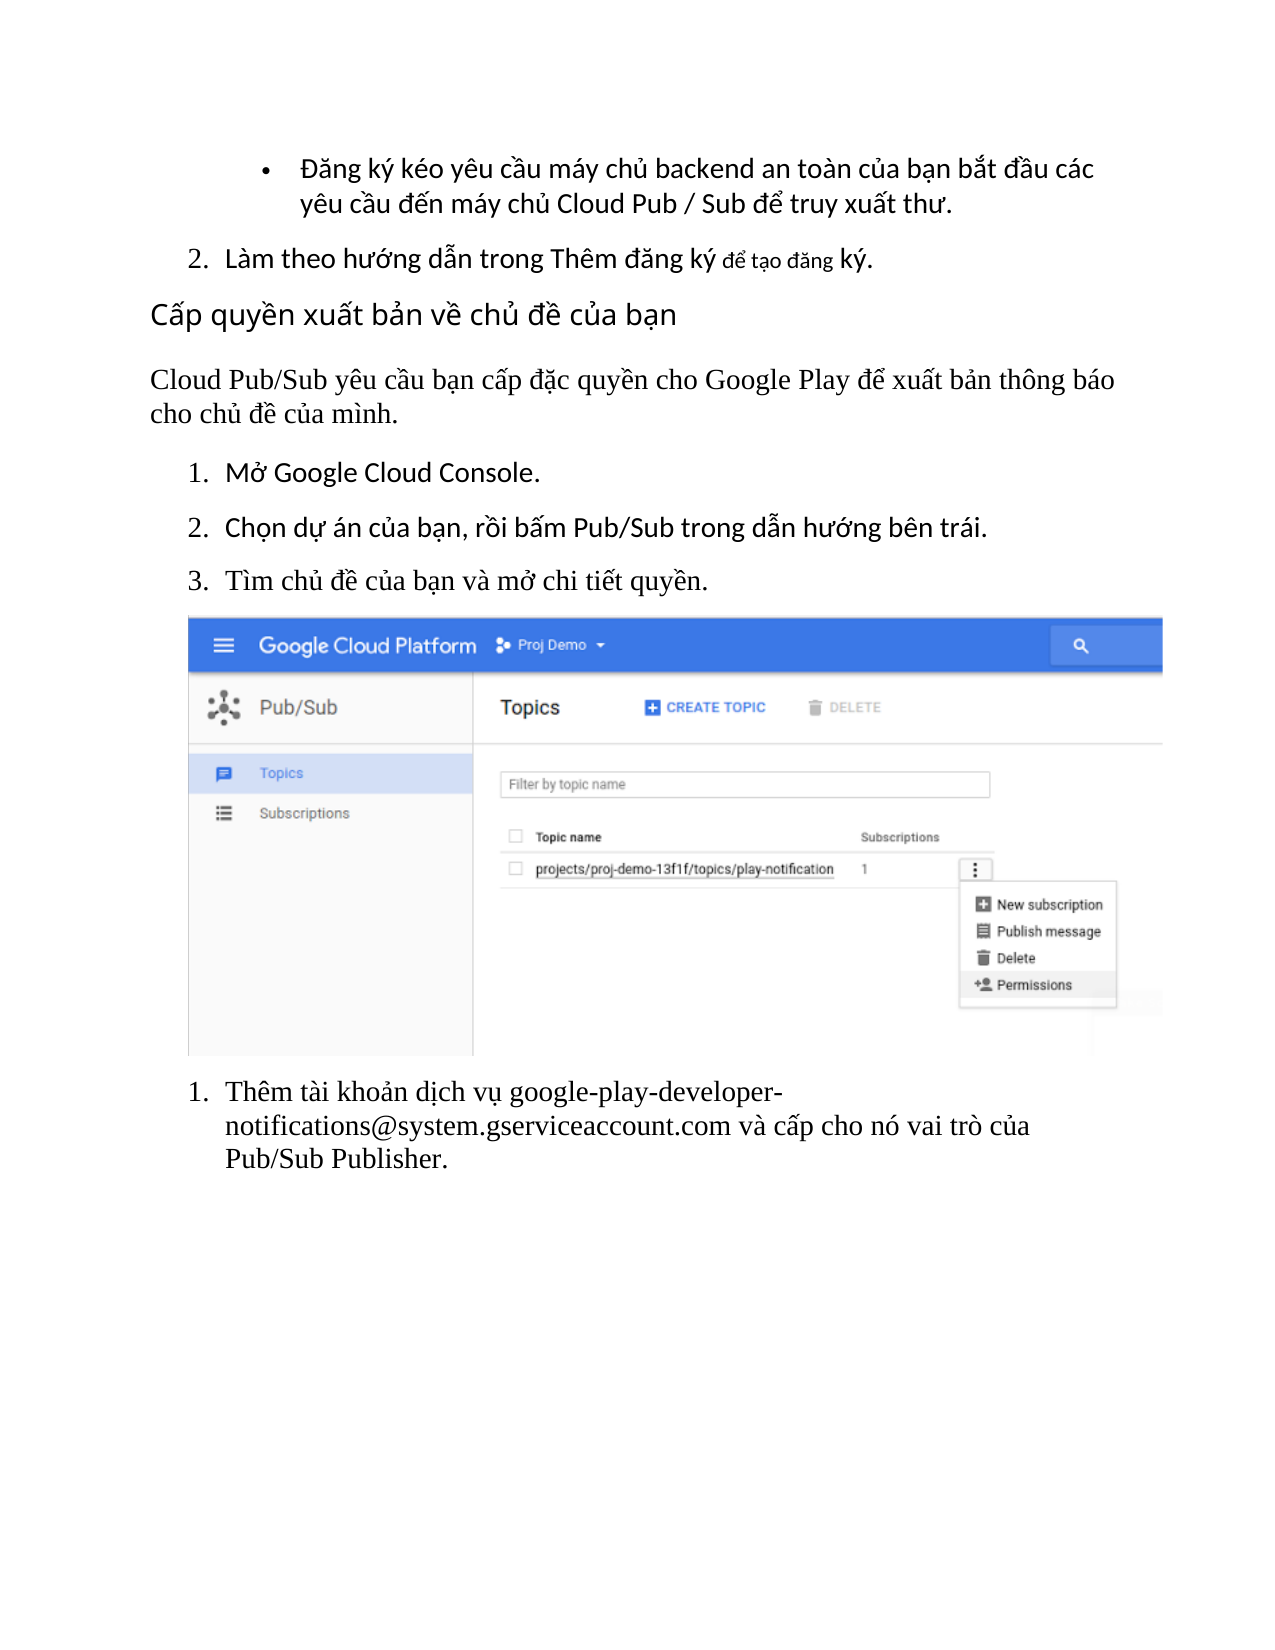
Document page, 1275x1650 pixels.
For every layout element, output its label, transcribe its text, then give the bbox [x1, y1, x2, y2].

list Mở Google Cloud Console. [187, 454, 1125, 490]
list Tìm chủ đề của bạn và mở chi tiết quyền. [187, 563, 1125, 597]
list Làm theo hướng dẫn trong Thêm đăng ký để tạo đăng ký. [187, 240, 1125, 276]
list Thêm tài khoản dịch vụ google-play-developer-notifications@system.gserviceaccount.com và cấp cho nó vai trò của Pub/Sub Publisher. [187, 1074, 1125, 1175]
list Chọn dự án của bạn, rồi bấm Pub/Sub trong dẫn hướng bên trái. [187, 509, 1125, 544]
subtitle Cấp quyền xuất bản về chủ đề của bạn [150, 294, 1187, 334]
list Đăng ký kéo yêu cầu máy chủ backend an toàn của bạn bắt đầu các yêu cầu đến máy chủ Cloud Pub / Sub để truy xuất thư. [262, 150, 1125, 221]
text Cloud Pub/Sub yêu cầu bạn cấp đặc quyền cho Google Play để xuất bản thông báo cho chủ đề của mình. [150, 362, 1125, 429]
picture [187, 615, 1163, 1056]
